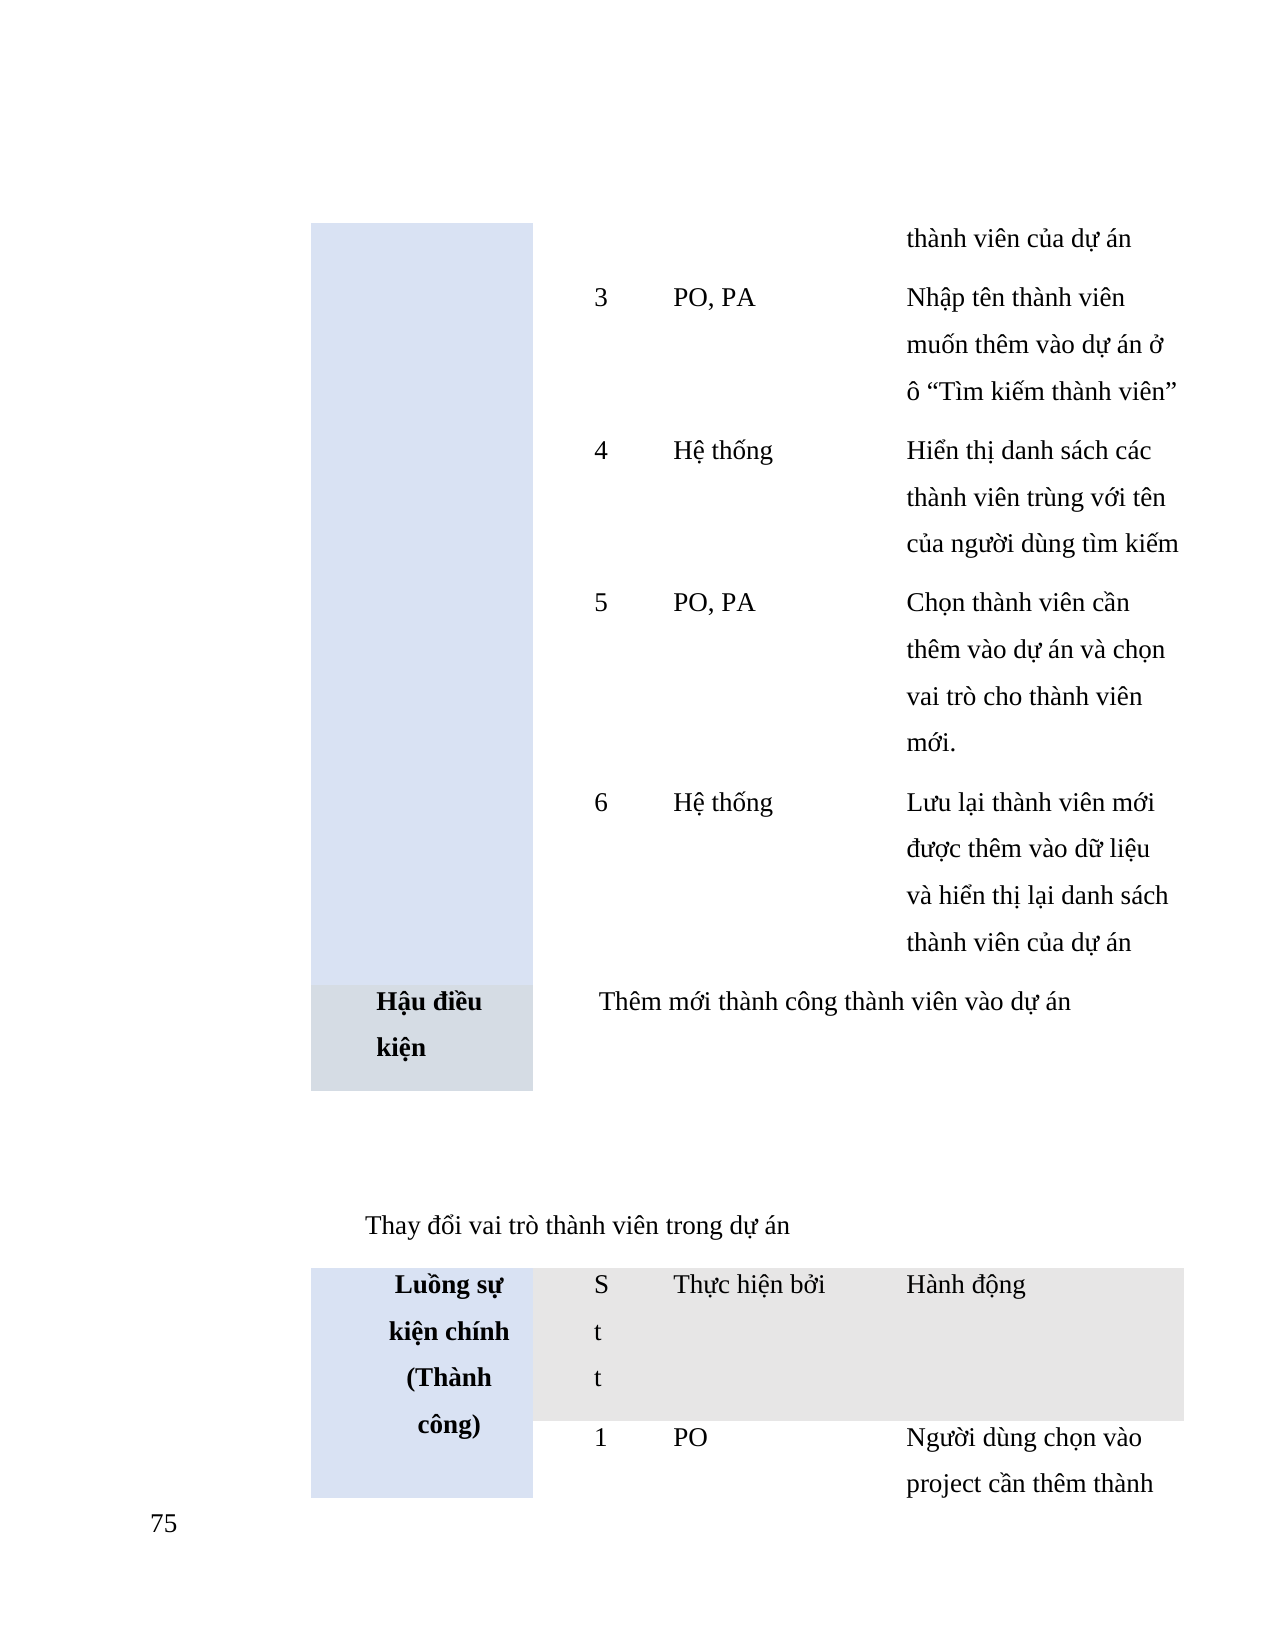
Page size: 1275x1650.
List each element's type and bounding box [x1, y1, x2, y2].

table_cell [300, 223, 1183, 1498]
